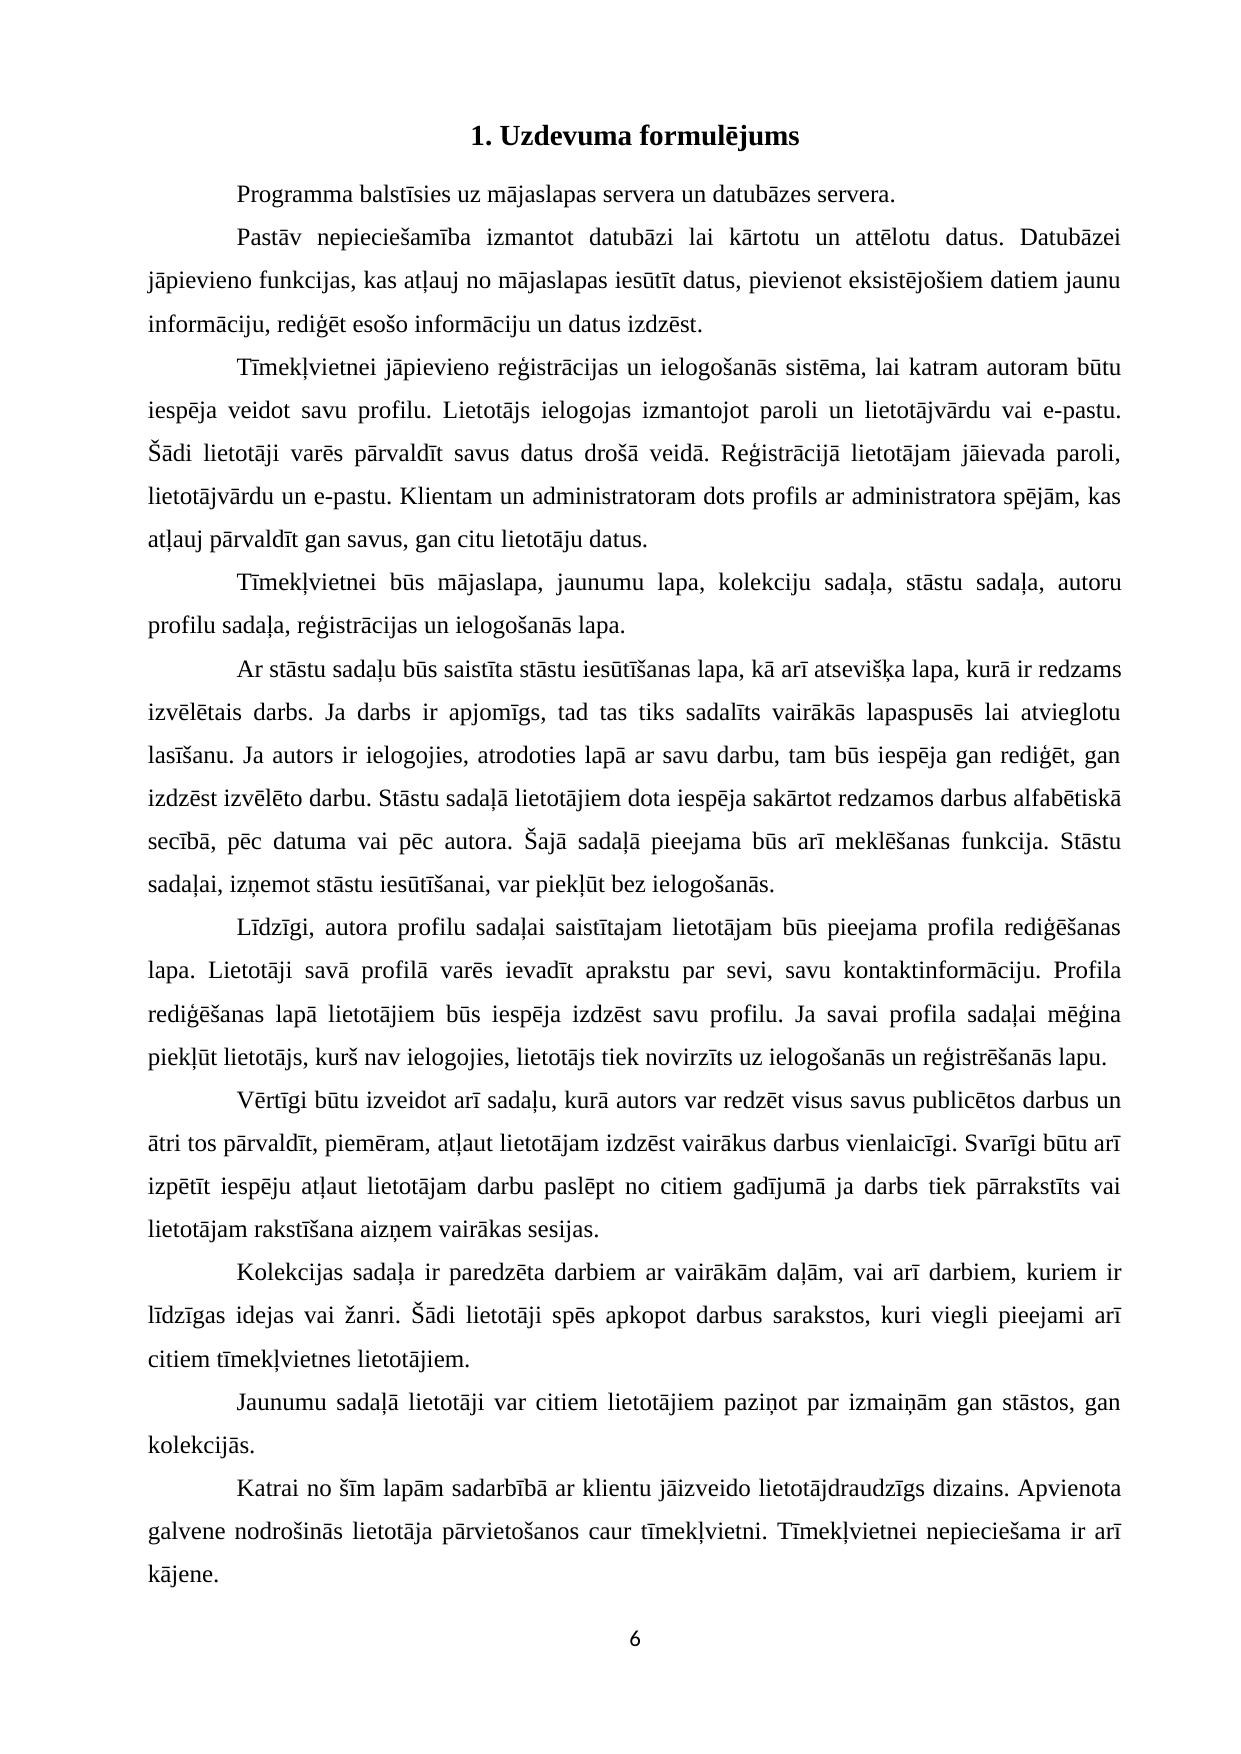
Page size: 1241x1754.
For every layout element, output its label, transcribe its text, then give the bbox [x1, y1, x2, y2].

text Līdzīgi, autora profilu sadaļai saistītajam lietotājam būs pieejama profila rediģēšanas lapa. Lietotāji savā profilā varēs ievadīt aprakstu par sevi, savu kontaktinformāciju. Profila rediģēšanas lapā lietotājiem būs iespēja izdzēst savu profilu. Ja savai profila sadaļai mēģina piekļūt lietotājs, kurš nav ielogojies, lietotājs tiek novirzīts uz ielogošanās un reģistrēšanās lapu. [148, 912, 1122, 1071]
text Jaunumu sadaļā lietotāji var citiem lietotājiem paziņot par izmaiņām gan stāstos, gan kolekcijās. [148, 1387, 1122, 1459]
text Kolekcijas sadaļa ir paredzēta darbiem ar vairākām daļām, vai arī darbiem, kuriem ir līdzīgas idejas vai žanri. Šādi lietotāji spēs apkopot darbus sarakstos, kuri viegli pieejami arī citiem tīmekļvietnes lietotājiem. [148, 1257, 1122, 1372]
text Tīmekļvietnei jāpievieno reģistrācijas un ielogošanās sistēma, lai katram autoram būtu iespēja veidot savu profilu. Lietotājs ielogojas izmantojot paroli un lietotājvārdu vai e-pastu. Šādi lietotāji varēs pārvaldīt savus datus drošā veidā. Reģistrācijā lietotājam jāievada paroli, lietotājvārdu un e-pastu. Klientam un administratoram dots profils ar administratora spējām, kas atļauj pārvaldīt gan savus, gan citu lietotāju datus. [148, 352, 1122, 553]
text Ar stāstu sadaļu būs saistīta stāstu iesūtīšanas lapa, kā arī atsevišķa lapa, kurā ir redzams izvēlētais darbs. Ja darbs ir apjomīgs, tad tas tiks sadalīts vairākās lapaspusēs lai atvieglotu lasīšanu. Ja autors ir ielogojies, atrodoties lapā ar savu darbu, tam būs iespēja gan rediģēt, gan izdzēst izvēlēto darbu. Stāstu sadaļā lietotājiem dota iespēja sakārtot redzamos darbus alfabētiskā secībā, pēc datuma vai pēc autora. Šajā sadaļā pieejama būs arī meklēšanas funkcija. Stāstu sadaļai, izņemot stāstu iesūtīšanai, var piekļūt bez ielogošanās. [148, 654, 1122, 898]
text Vērtīgi būtu izveidot arī sadaļu, kurā autors var redzēt visus savus publicētos darbus un ātri tos pārvaldīt, piemēram, atļaut lietotājam izdzēst vairākus darbus vienlaicīgi. Svarīgi būtu arī izpētīt iespēju atļaut lietotājam darbu paslēpt no citiem gadījumā ja darbs tiek pārrakstīts vai lietotājam rakstīšana aizņem vairākas sesijas. [148, 1085, 1122, 1243]
subtitle 1. Uzdevuma formulējums [148, 118, 1122, 152]
text Katrai no šīm lapām sadarbībā ar klientu jāizveido lietotājdraudzīgs dizains. Apvienota galvene nodrošinās lietotāja pārvietošanos caur tīmekļvietni. Tīmekļvietnei nepieciešama ir arī kājene. [148, 1473, 1122, 1588]
text Tīmekļvietnei būs mājaslapa, jaunumu lapa, kolekciju sadaļa, stāstu sadaļa, autoru profilu sadaļa, reģistrācijas un ielogošanās lapa. [148, 567, 1122, 639]
text Programma balstīsies uz mājaslapas servera un datubāzes servera. [148, 179, 1122, 208]
text Pastāv nepieciešamība izmantot datubāzi lai kārtotu un attēlotu datus. Datubāzei jāpievieno funkcijas, kas atļauj no mājaslapas iesūtīt datus, pievienot eksistējošiem datiem jaunu informāciju, rediģēt esošo informāciju un datus izdzēst. [148, 222, 1122, 337]
